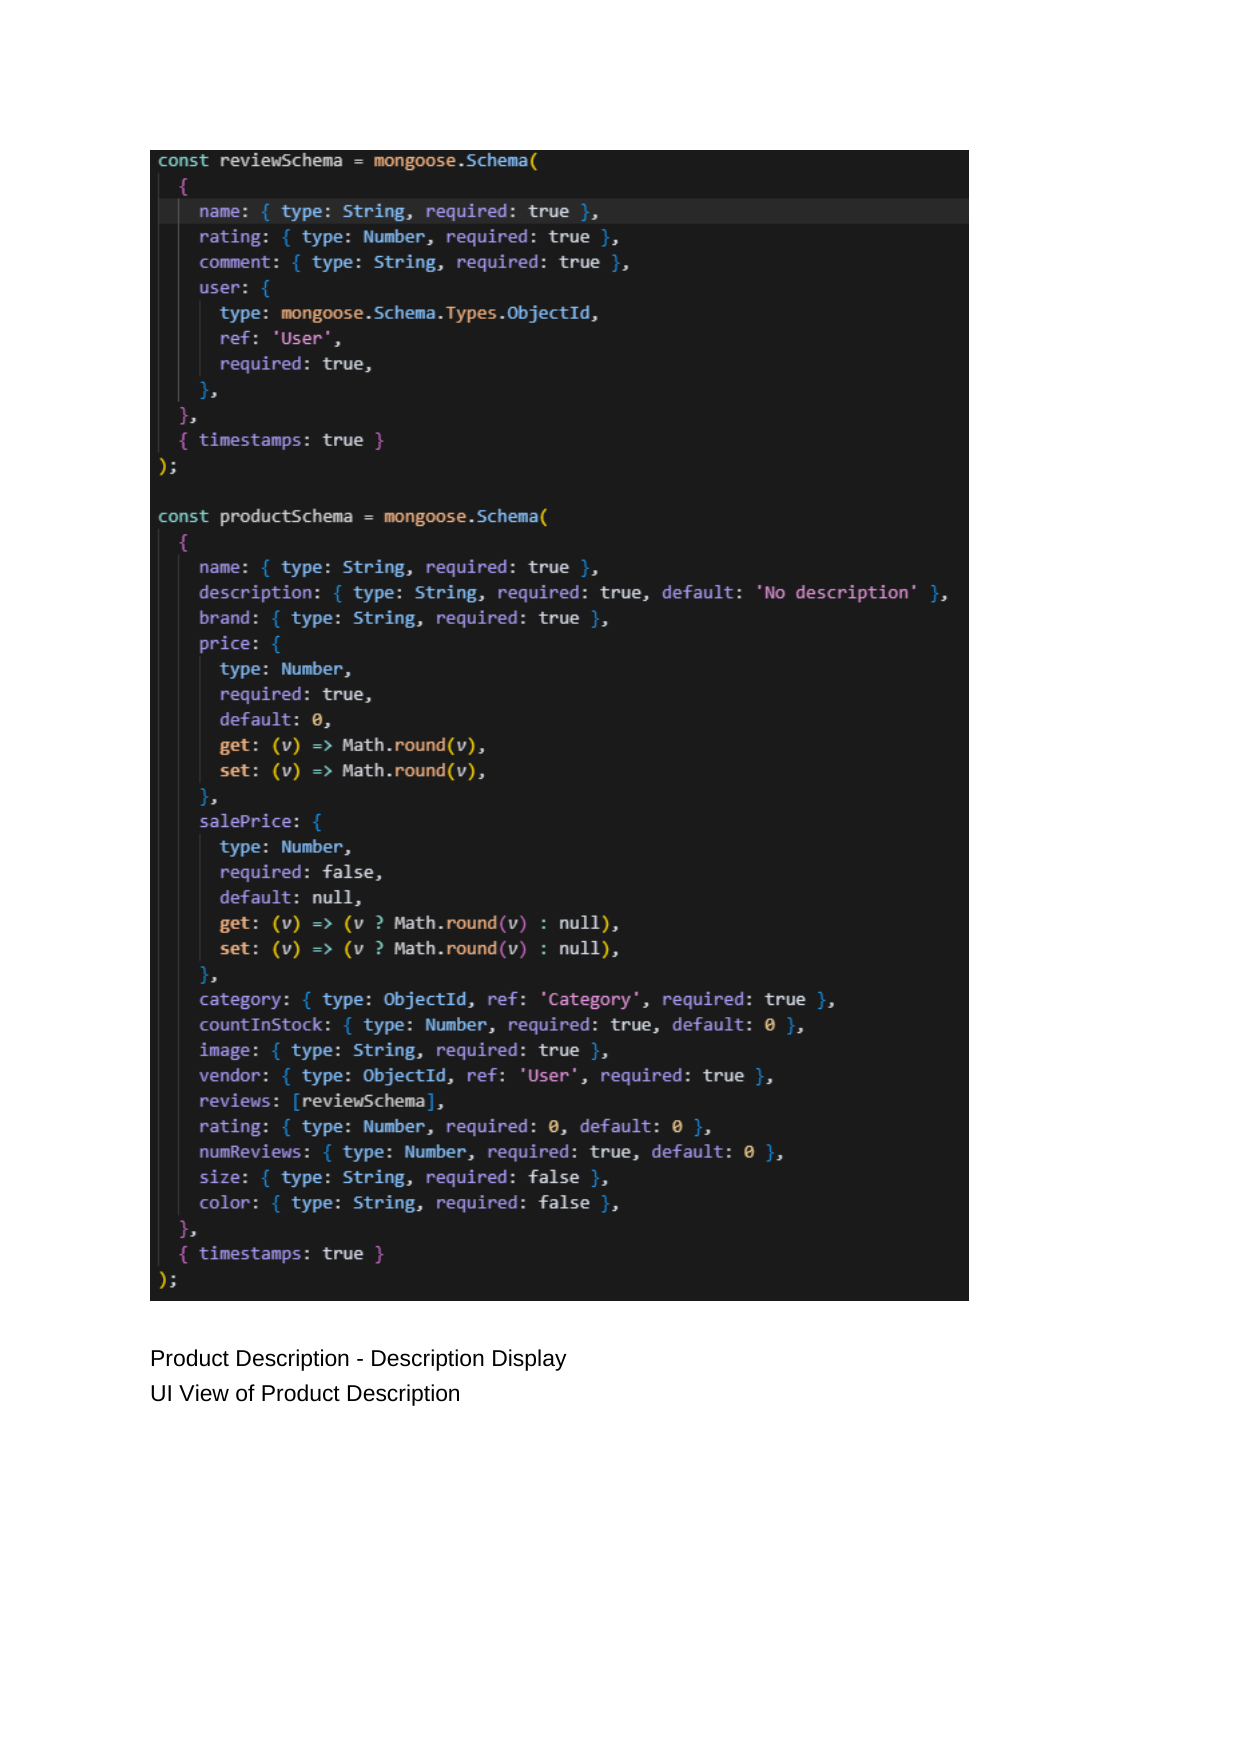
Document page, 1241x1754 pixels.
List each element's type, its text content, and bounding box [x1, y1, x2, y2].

text UI View of Product Description [150, 1379, 1090, 1406]
text Product Description - Description Display [150, 1345, 1090, 1371]
picture [150, 150, 969, 1301]
